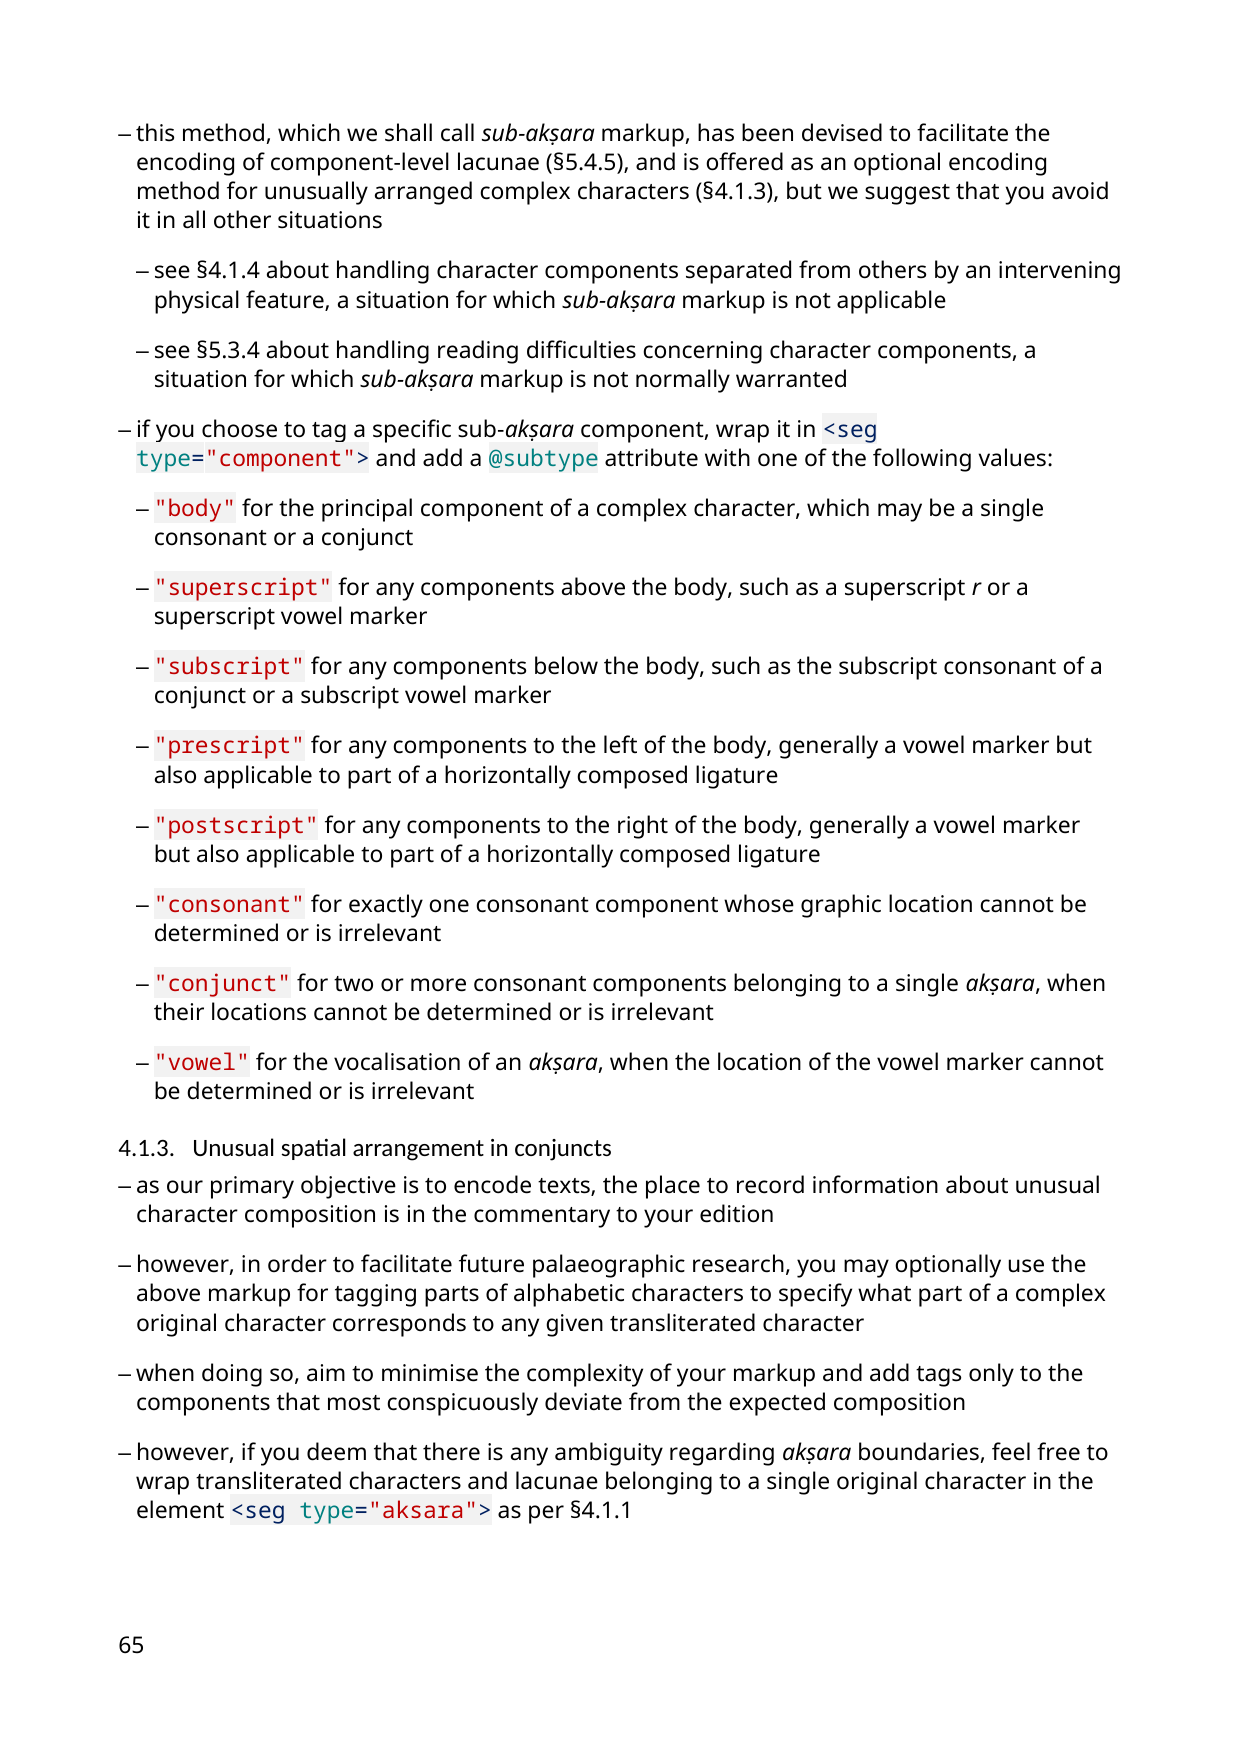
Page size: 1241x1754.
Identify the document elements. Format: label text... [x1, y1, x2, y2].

list "superscript" for any components above the body, such as a superscript r or a superscript vowel marker [136, 572, 1122, 631]
list "body" for the principal component of a complex character, which may be a single consonant or a conjunct [136, 493, 1122, 551]
list as our primary objective is to encode texts, the place to record information about unusual character composition is in the commentary to your edition [118, 1170, 1122, 1228]
list "consonant" for exactly one consonant component whose graphic location cannot be determined or is irrelevant [136, 889, 1122, 947]
list "prescript" for any components to the left of the body, generally a vowel marker but also applicable to part of a horizontally composed ligature [136, 731, 1122, 789]
list when doing so, aim to minimise the complexity of your markup and add tags only to the components that most conspicuously deviate from the expected composition [118, 1358, 1122, 1416]
list if you choose to tag a specific sub-akṣara component, wrap it in <seg type="component"> and add a @subtype attribute with one of the following values: [118, 414, 1122, 472]
subtitle Unusual spatial arrangement in conjuncts [118, 1126, 1122, 1164]
list "postscript" for any components to the right of the body, generally a vowel marker but also applicable to part of a horizontally composed ligature [136, 810, 1122, 868]
list see §4.1.4 about handling character components separated from others by an intervening physical feature, a situation for which sub-akṣara markup is not applicable [136, 256, 1122, 314]
list this method, which we shall call sub-akṣara markup, has been devised to facilitate the encoding of component-level lacunae (§5.4.5), and is offered as an optional encoding method for unusually arranged complex characters (§4.1.3), but we suggest that you avoid it in all other situations [118, 118, 1122, 235]
list "subscript" for any components below the body, such as the subscript consonant of a conjunct or a subscript vowel marker [136, 651, 1122, 710]
list however, in order to facilitate future palaeographic research, you may optionally use the above markup for tagging parts of alphabetic characters to specify what part of a complex original character corresponds to any given transliterated character [118, 1249, 1122, 1337]
list "conjunct" for two or more consonant components belonging to a single akṣara, when their locations cannot be determined or is irrelevant [136, 968, 1122, 1026]
list see §5.3.4 about handling reading difficulties concerning character components, a situation for which sub-akṣara markup is not normally warranted [136, 335, 1122, 393]
list however, if you deem that there is any ambiguity regarding akṣara boundaries, feel free to wrap transliterated characters and lacunae belonging to a single original character in the element <seg type="aksara"> as per §4.1.1 [118, 1437, 1122, 1524]
list "vowel" for the vocalisation of an akṣara, when the location of the vowel marker cannot be determined or is irrelevant [136, 1047, 1122, 1106]
